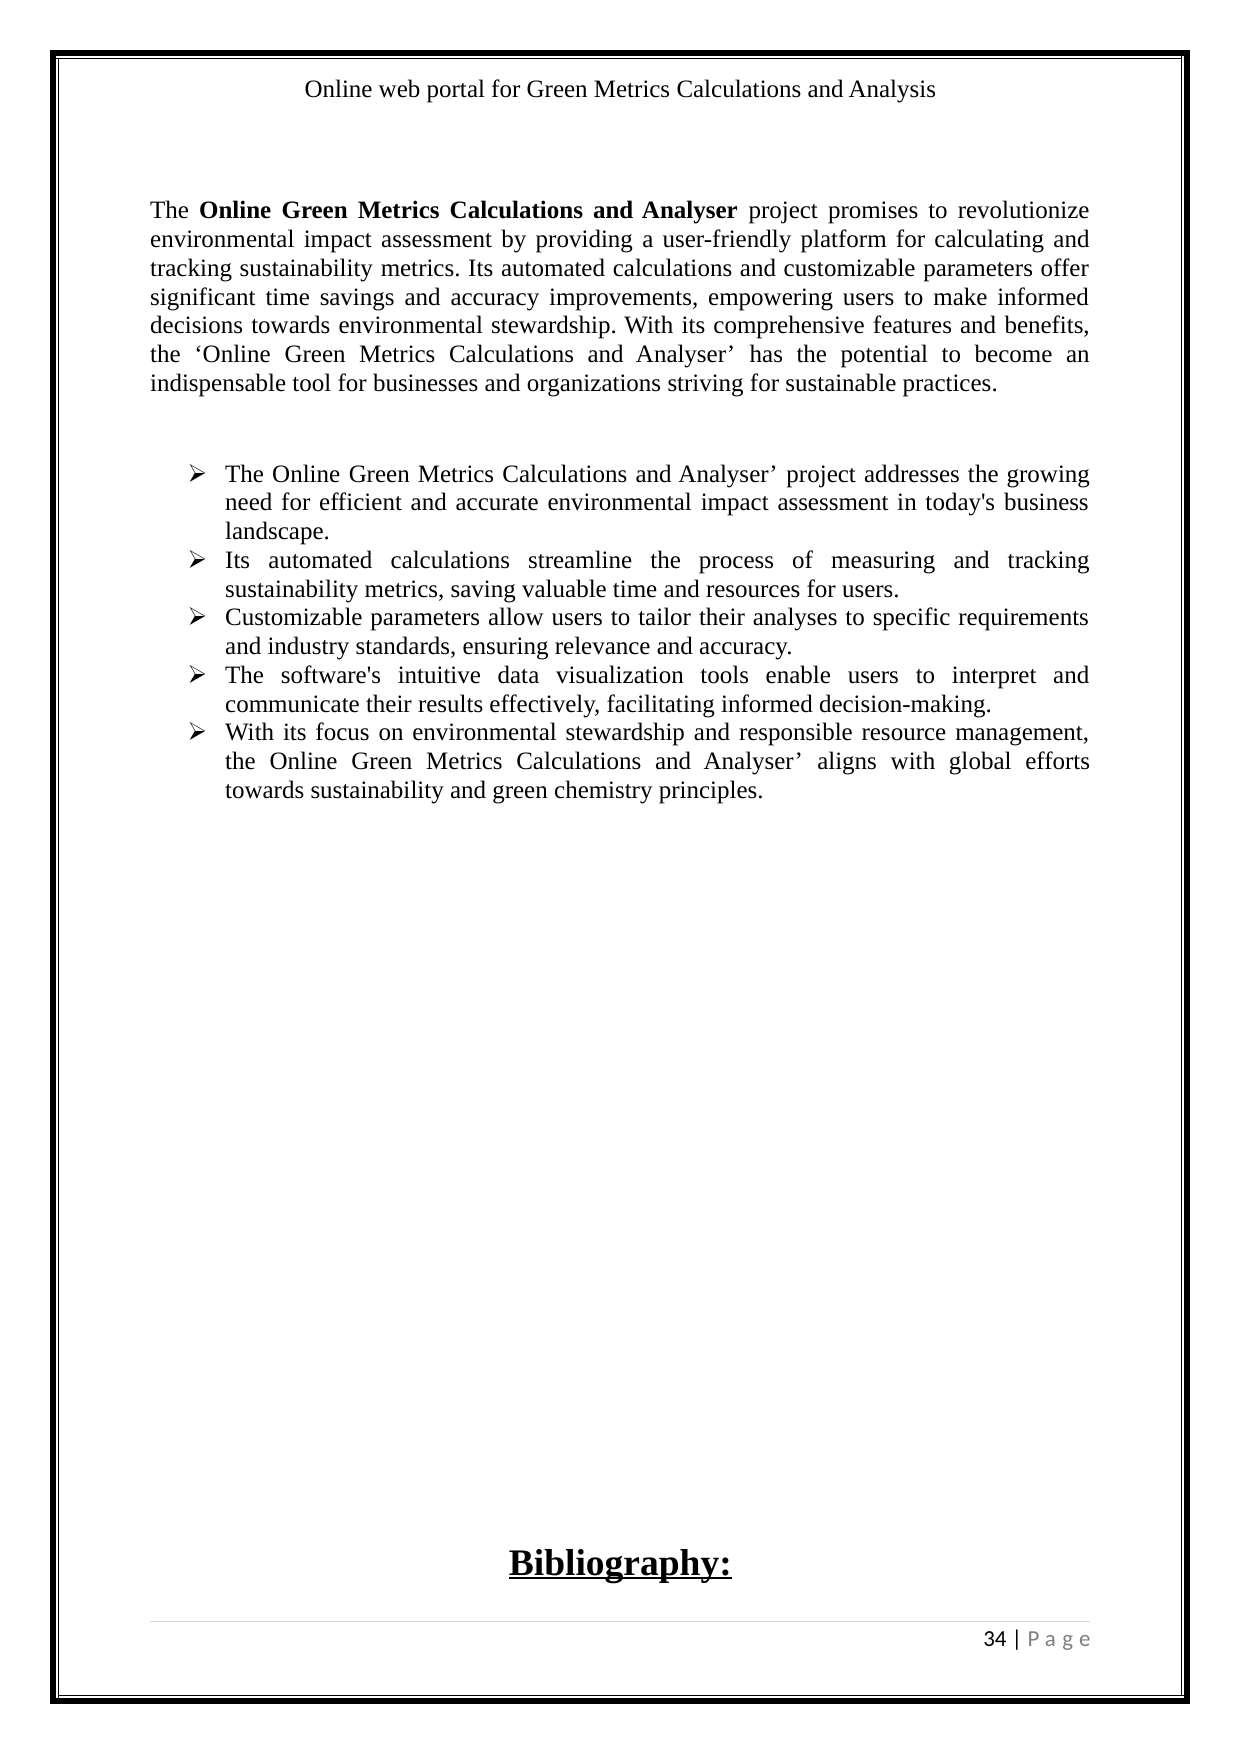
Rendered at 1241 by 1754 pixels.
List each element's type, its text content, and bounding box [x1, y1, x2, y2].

list Its automated calculations streamline the process of measuring and tracking sustainability metrics, saving valuable time and resources for users. [187, 545, 1090, 602]
list With its focus on environmental stewardship and responsible resource management, the Online Green Metrics Calculations and Analyser’ aligns with global efforts towards sustainability and green chemistry principles. [187, 717, 1090, 804]
list The software's intuitive data visualization tools enable users to interpret and communicate their results effectively, facilitating informed decision-making. [187, 660, 1090, 717]
text The Online Green Metrics Calculations and Analyser project promises to revolutionize environmental impact assessment by providing a user-friendly platform for calculating and tracking sustainability metrics. Its automated calculations and customizable parameters offer significant time savings and accuracy improvements, empowering users to make informed decisions towards environmental stewardship. With its comprehensive features and benefits, the ‘Online Green Metrics Calculations and Analyser’ has the potential to become an indispensable tool for businesses and organizations striving for sustainable practices. [150, 195, 1090, 397]
text Bibliography: [150, 1540, 1090, 1583]
list The Online Green Metrics Calculations and Analyser’ project addresses the growing need for efficient and accurate environmental impact assessment in today's business landscape. [187, 459, 1090, 545]
list Customizable parameters allow users to tailor their analyses to specific requirements and industry standards, ensuring relevance and accuracy. [187, 602, 1090, 660]
